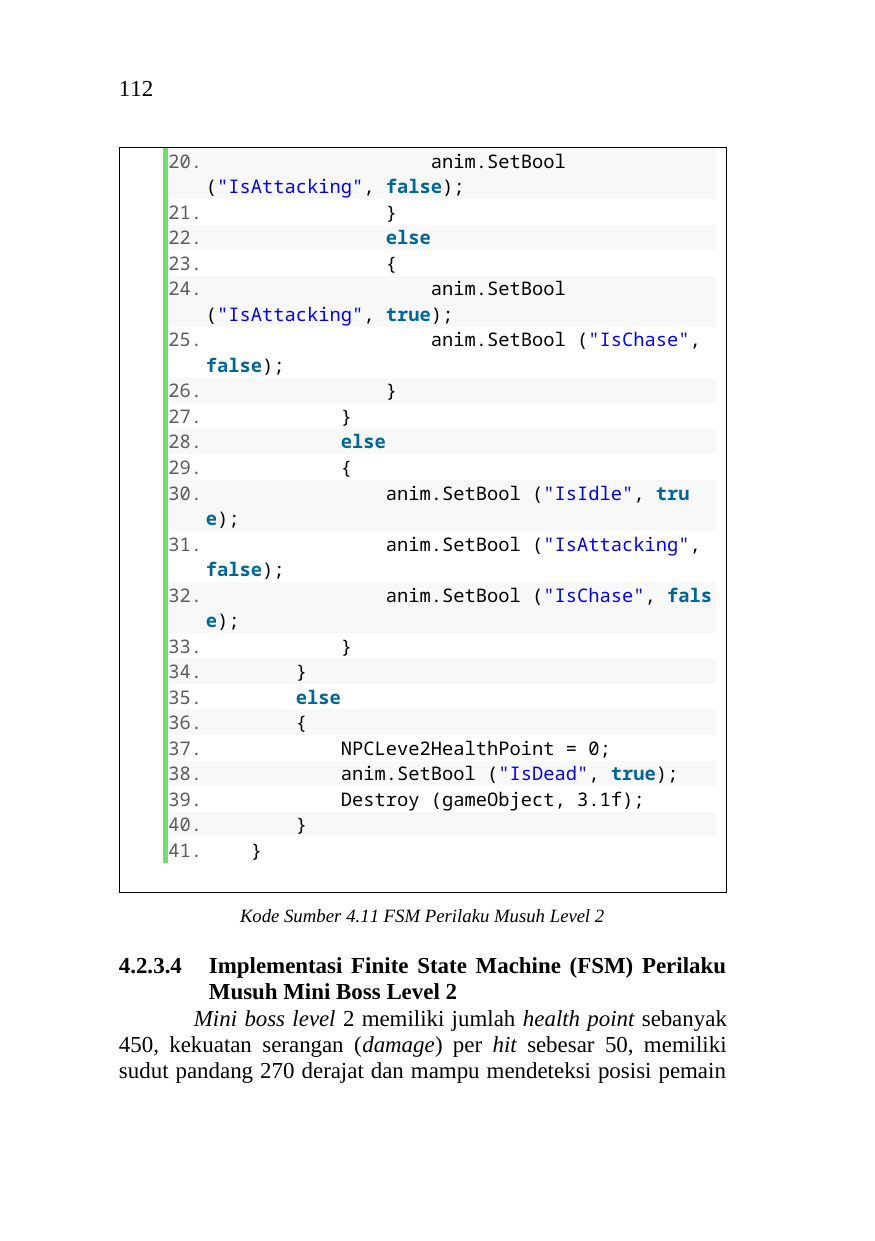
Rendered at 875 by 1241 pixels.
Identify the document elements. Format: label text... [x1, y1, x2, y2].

text Kode Sumber 4.11 FSM Perilaku Musuh Level 2 [119, 905, 727, 927]
subtitle Implementasi Finite State Machine (FSM) Perilaku Musuh Mini Boss Level 2 [119, 952, 727, 1005]
